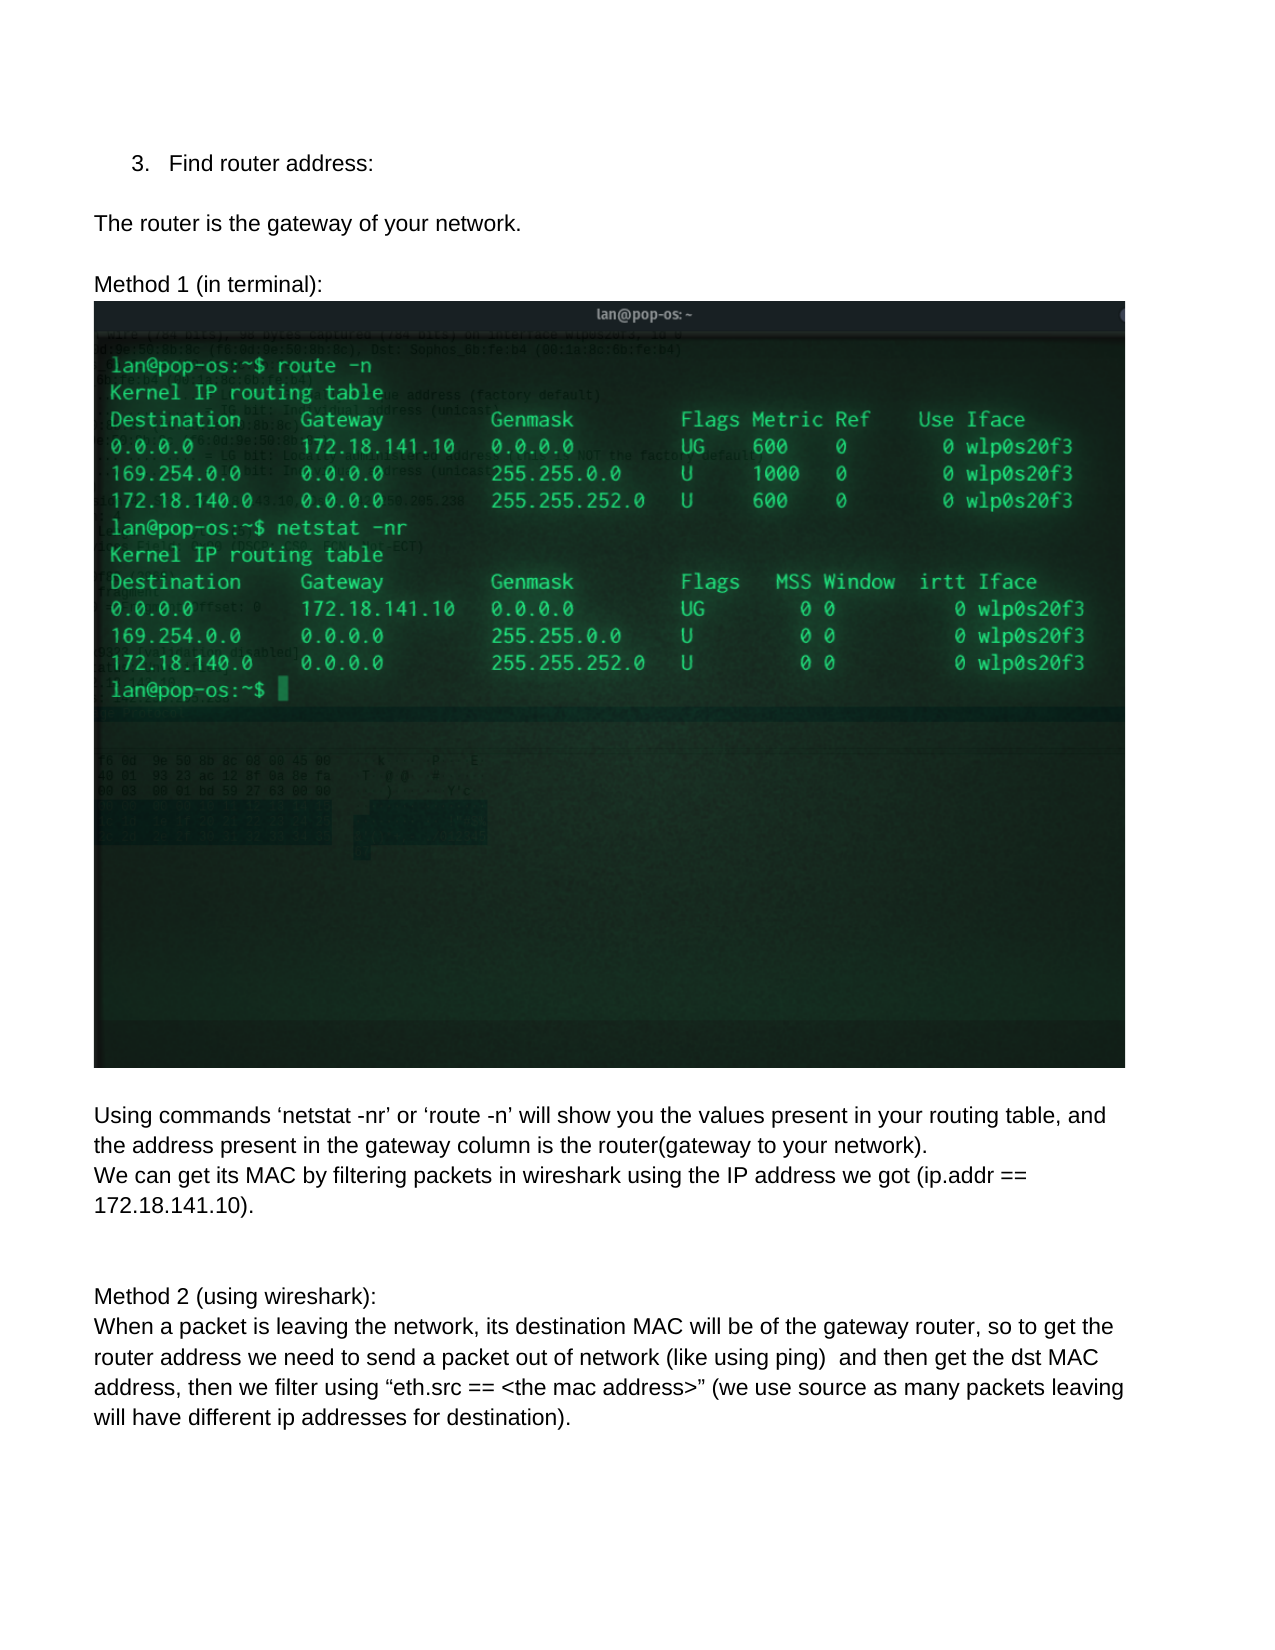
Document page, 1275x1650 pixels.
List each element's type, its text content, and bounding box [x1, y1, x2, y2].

list Find router address: [131, 150, 1125, 176]
text When a packet is leaving the network, its destination MAC will be of the gateway router, so to get the router address we need to send a packet out of network (like using ping) and then get the dst MAC address, then we filter using “eth.src == <the mac address>” (we use source as many packets leaving will have different ip addresses for destination). [94, 1313, 1125, 1430]
text Using commands ‘netstat -nr’ or ‘route -n’ will show you the values present in your routing table, and the address present in the gateway column is the router(gateway to your network). [94, 1102, 1125, 1158]
text The router is the gateway of your network. [94, 210, 1125, 237]
text We can get its MAC by filtering packets in wireshark using the IP address we got (ip.addr == 172.18.141.10). [94, 1162, 1125, 1219]
picture [93, 301, 1125, 1068]
text Method 1 (in terminal): [94, 271, 1125, 297]
text Method 2 (using wireshark): [94, 1283, 1125, 1309]
